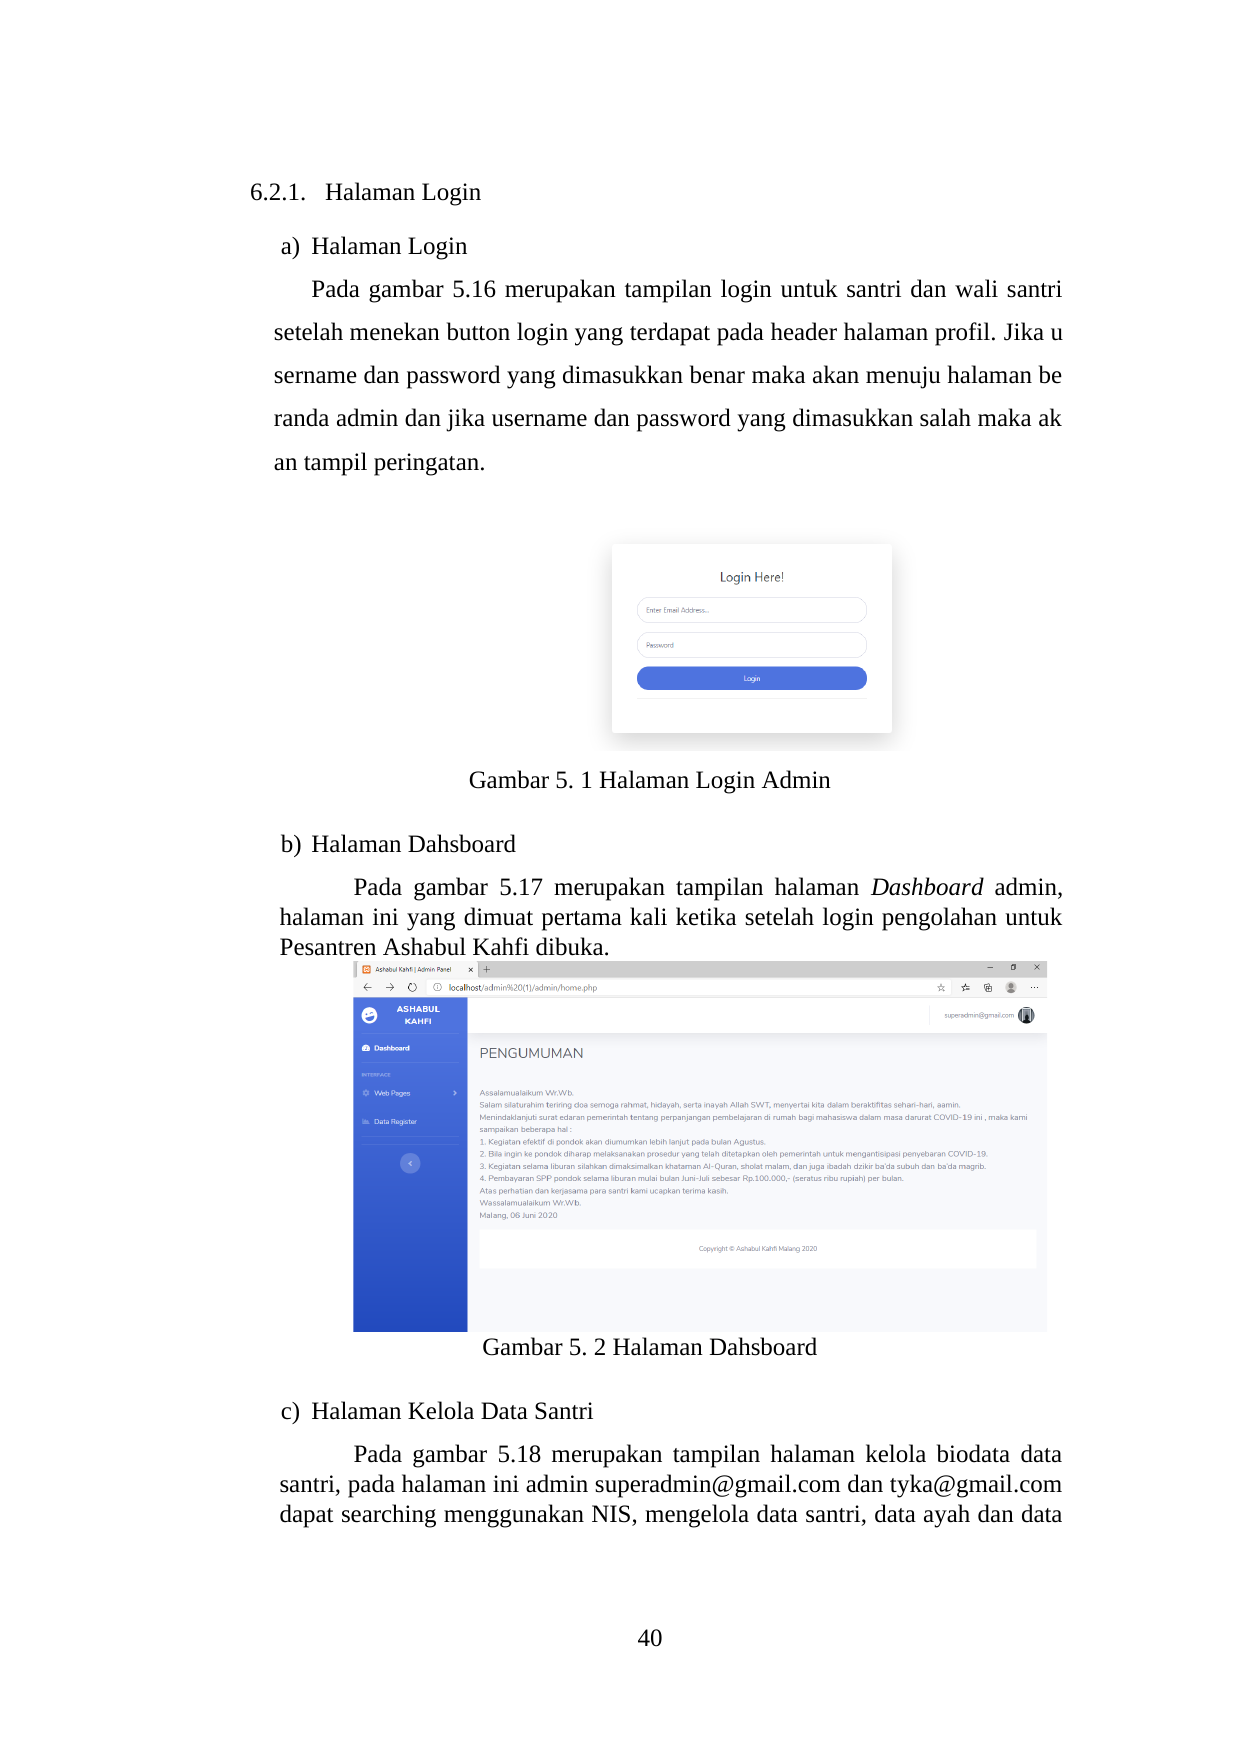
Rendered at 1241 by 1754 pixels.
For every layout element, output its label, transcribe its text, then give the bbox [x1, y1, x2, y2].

picture [353, 961, 1048, 1332]
picture [353, 520, 1058, 751]
subtitle Halaman Login [250, 177, 1063, 206]
list Pada gambar 5.16 merupakan tampilan login untuk santri dan wali santri setelah menekan button login yang terdapat pada header halaman profil. Jika username dan password yang dimasukkan benar maka akan menuju halaman beranda admin dan jika username dan password yang dimasukkan salah maka akan tampil peringatan. [274, 274, 1063, 475]
text Pada gambar 5.17 merupakan tampilan halaman Dashboard admin, halaman ini yang dimuat pertama kali ketika setelah login pengolahan untuk Pesantren Ashabul Kahfi dibuka. [279, 872, 1063, 960]
subtitle Halaman Kelola Data Santri [281, 1396, 1063, 1425]
subtitle Halaman Login [281, 231, 1063, 260]
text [279, 1439, 1063, 1527]
subtitle Halaman Dahsboard [281, 829, 1063, 858]
